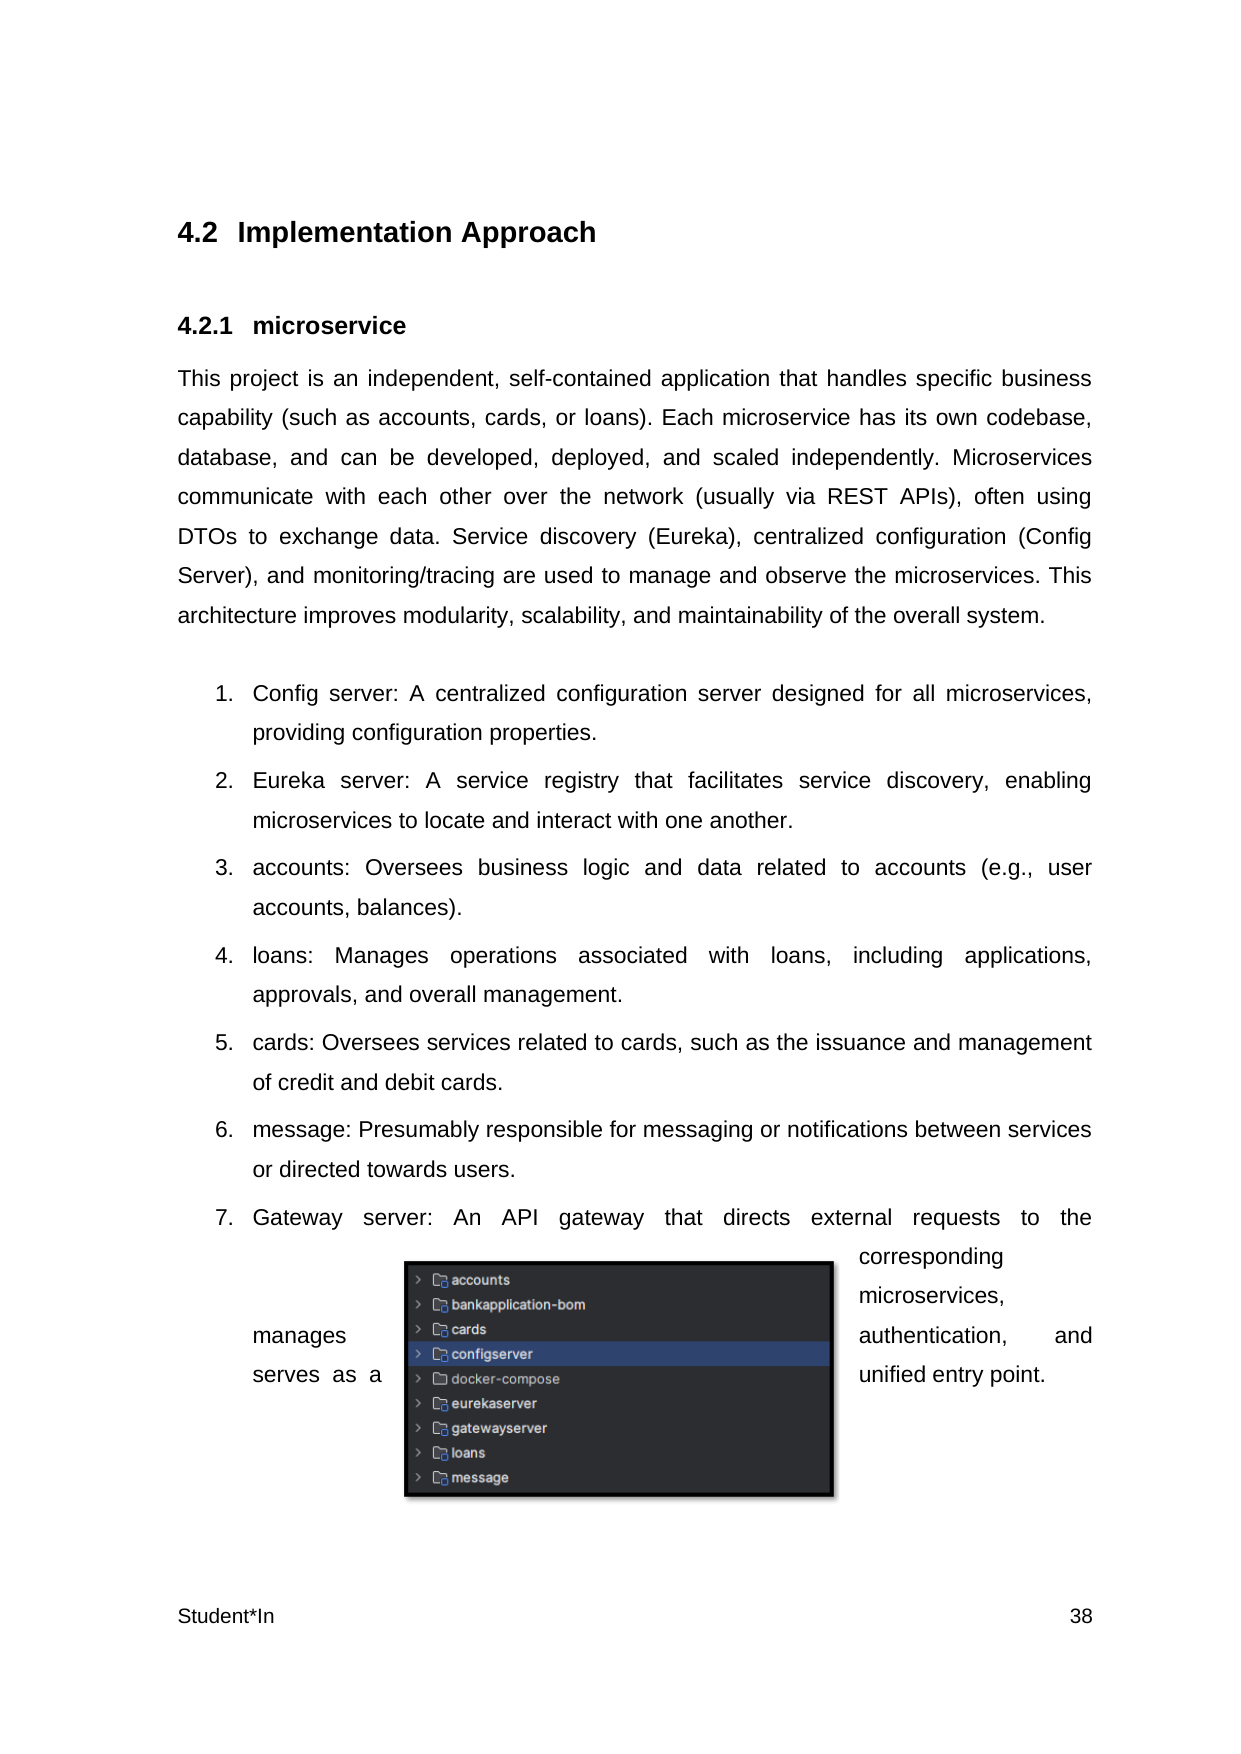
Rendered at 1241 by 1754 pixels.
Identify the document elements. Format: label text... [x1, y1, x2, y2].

list Config server: A centralized configuration server designed for all microservices, providing configuration properties. [215, 680, 1092, 746]
list loans: Manages operations associated with loans, including applications, approvals, and overall management. [215, 942, 1092, 1007]
list Eureka server: A service registry that facilitates service discovery, enabling microservices to locate and interact with one another. [215, 767, 1092, 833]
list accounts: Oversees business logic and data related to accounts (e.g., user accounts, balances). [215, 854, 1092, 920]
subtitle Implementation Approach [177, 215, 1092, 248]
list message: Presumably responsible for messaging or notifications between services or directed towards users. [215, 1116, 1092, 1182]
subtitle microservice [177, 311, 1092, 340]
list cards: Oversees services related to cards, such as the issuance and management of credit and debit cards. [215, 1029, 1092, 1095]
picture [400, 1256, 840, 1505]
text This project is an independent, self-contained application that handles specific business capability (such as accounts, cards, or loans). Each microservice has its own codebase, database, and can be developed, deployed, and scaled independently. Microservices communicate with each other over the network (usually via REST APIs), often using DTOs to exchange data. Service discovery (Eureka), centralized configuration (Config Server), and monitoring/tracing are used to manage and observe the microservices. This architecture improves modularity, scalability, and maintainability of the overall system. [177, 365, 1092, 628]
list Gateway server: An API gateway that directs external requests to the corresponding microservices, manages authentication, and serves as a unified entry point. [215, 1203, 1092, 1388]
